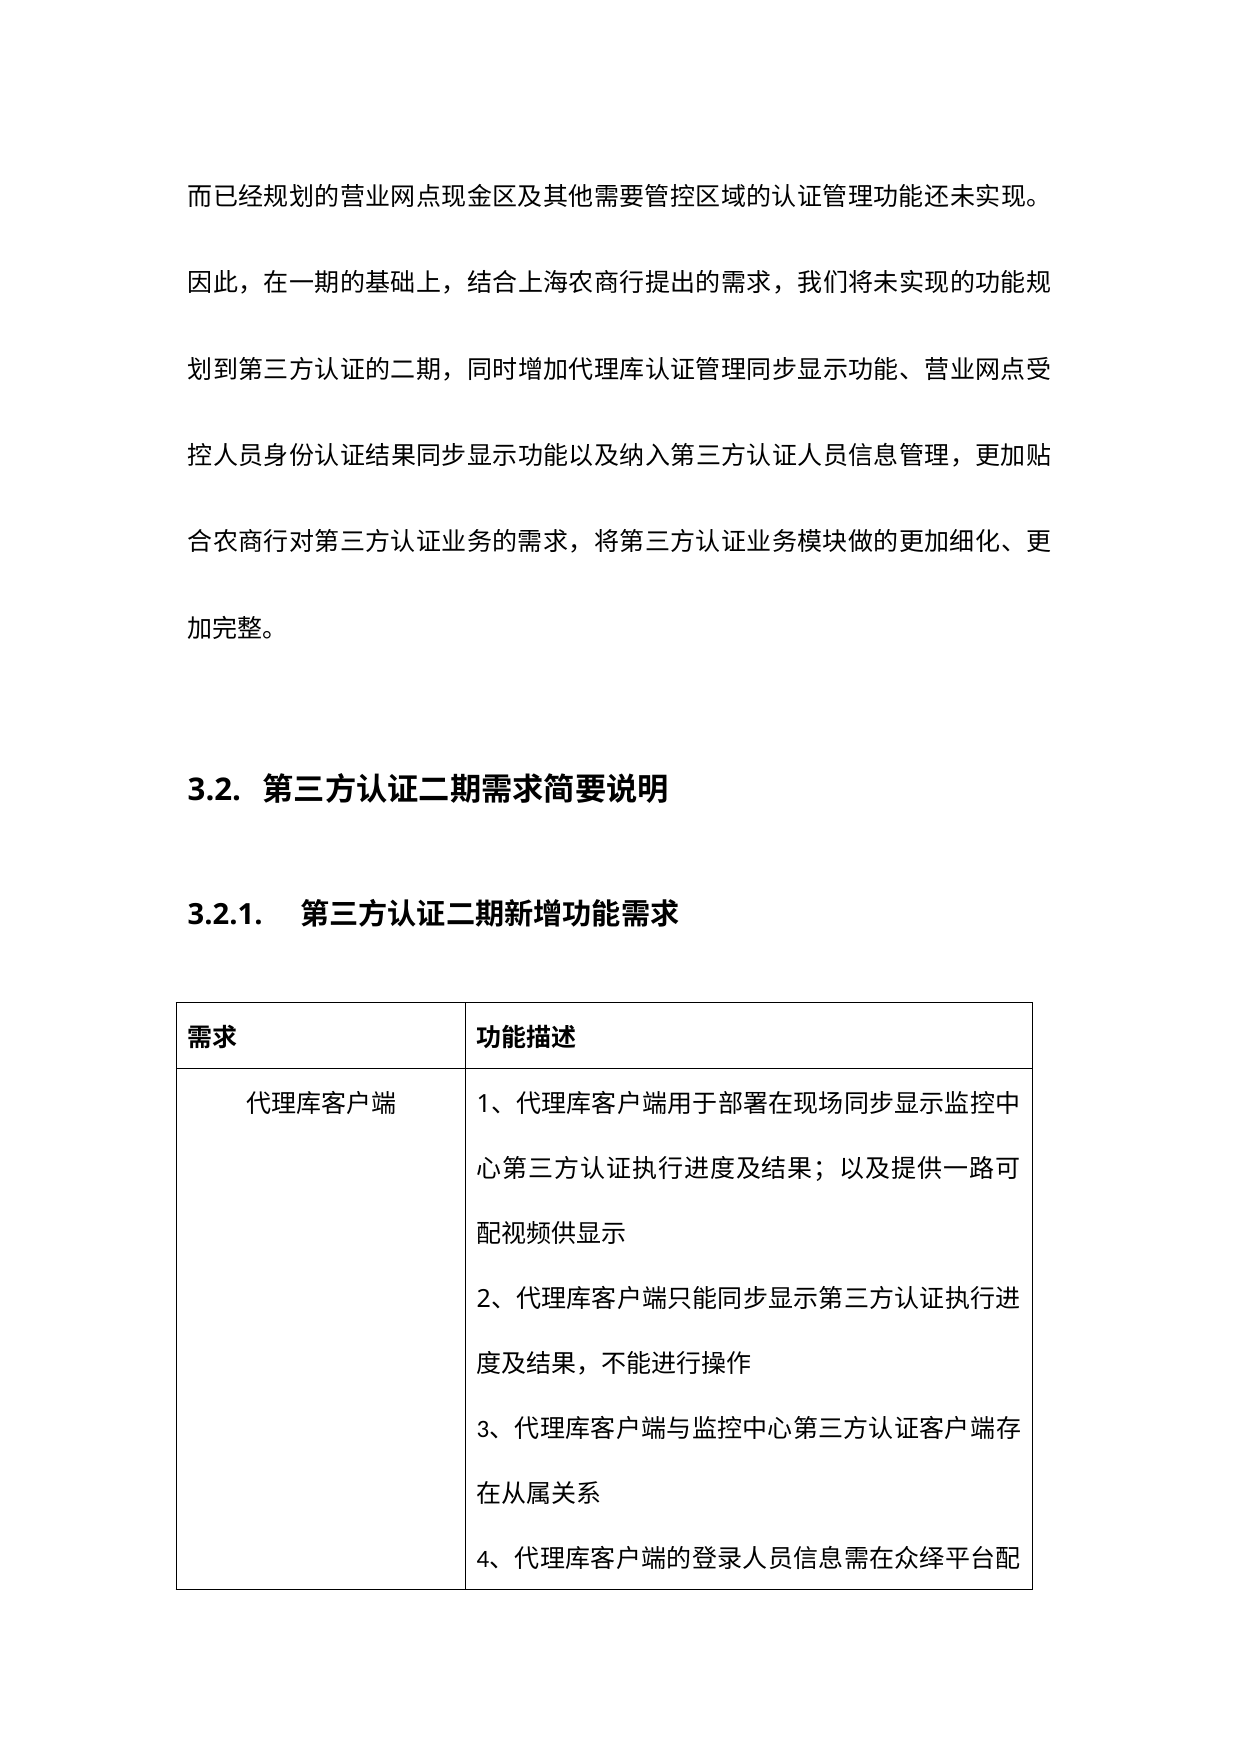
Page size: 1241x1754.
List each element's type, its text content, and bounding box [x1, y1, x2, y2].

table_header 功能描述 [466, 1003, 1032, 1068]
table_cell 代理库客户端 [177, 1069, 465, 1589]
subtitle 第三方认证二期新增功能需求 [187, 879, 1053, 944]
subtitle 第三方认证二期需求简要说明 [187, 754, 1053, 819]
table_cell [466, 1069, 1032, 1589]
table_header 需求 [177, 1003, 465, 1068]
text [187, 162, 1053, 659]
